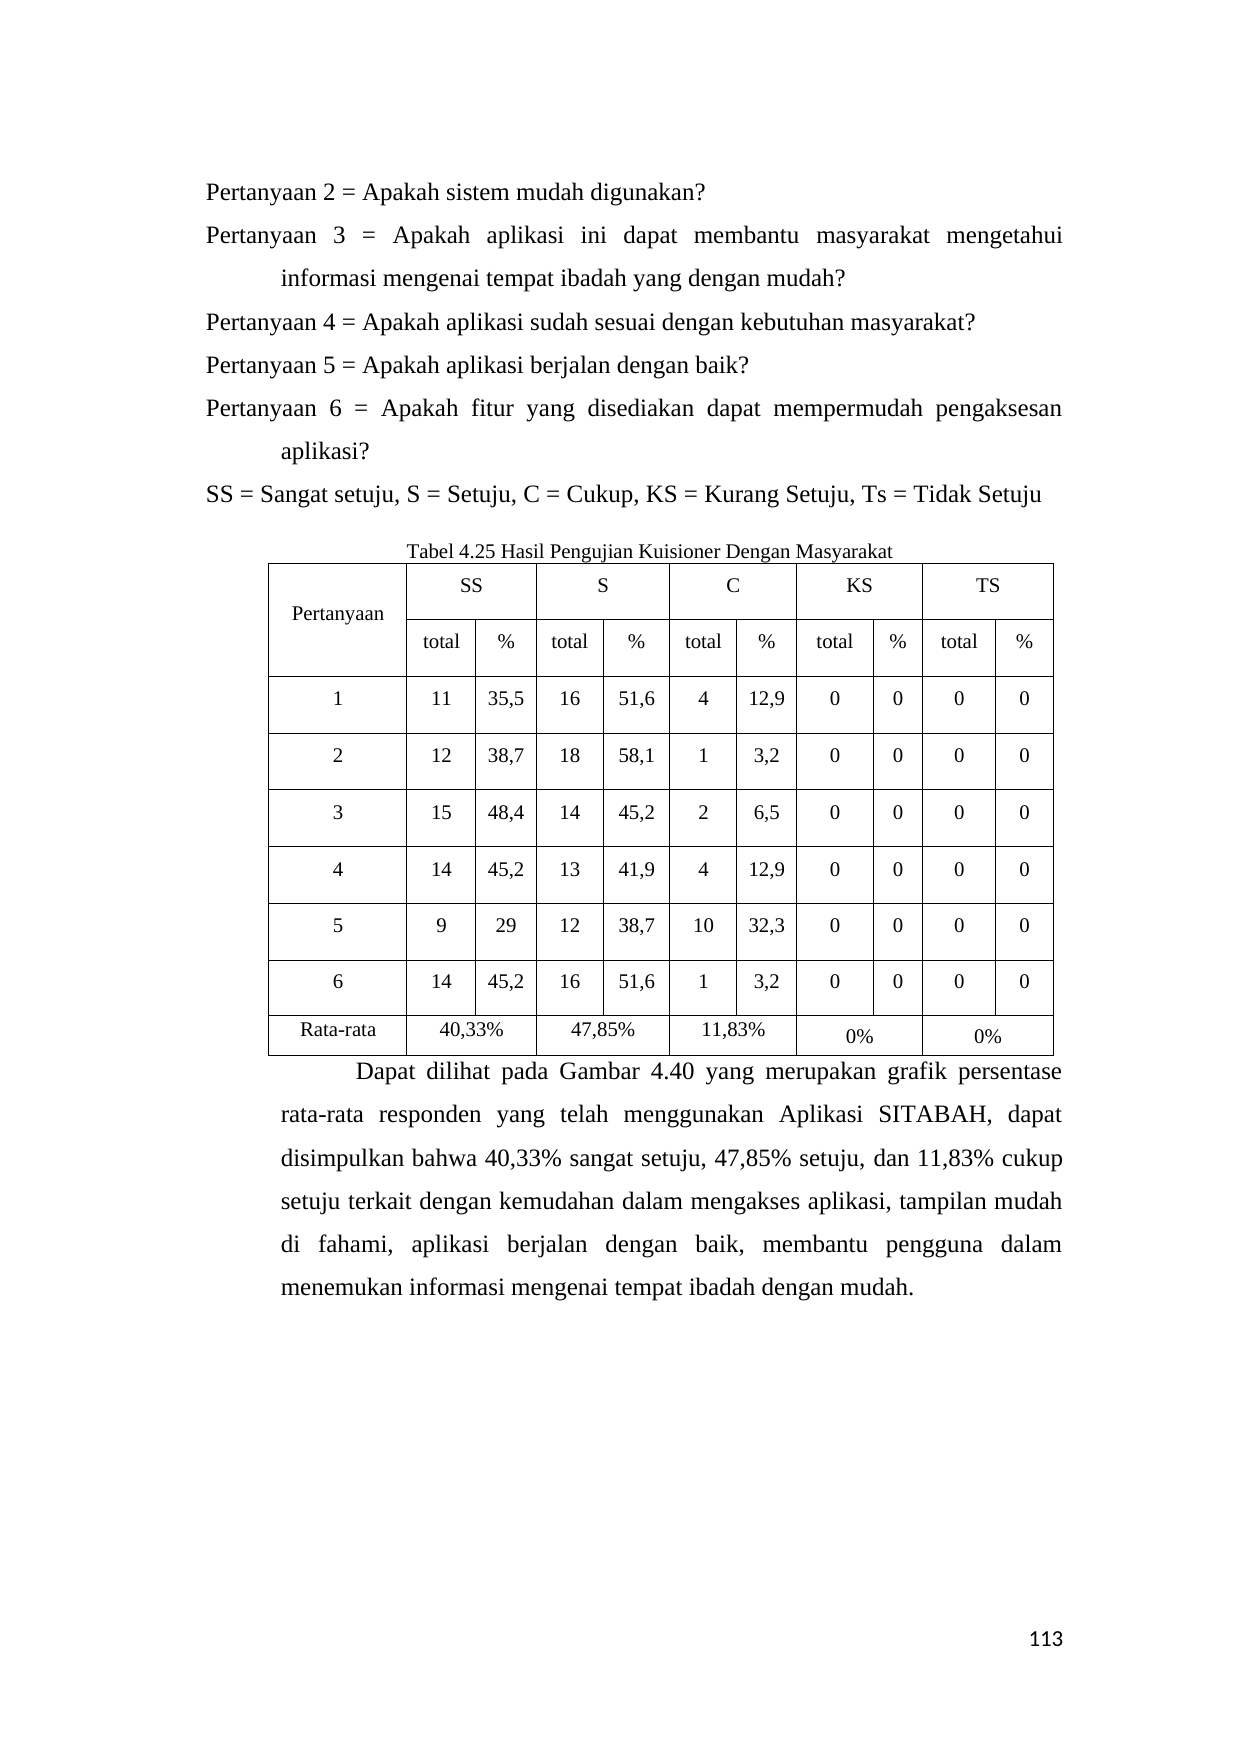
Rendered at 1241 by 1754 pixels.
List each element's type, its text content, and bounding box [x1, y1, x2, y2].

table_cell 0 [797, 904, 873, 960]
table_cell 47,85% [537, 1016, 669, 1055]
table_cell 4 [670, 677, 736, 733]
table_cell 35,5 [476, 677, 536, 733]
table_cell 6,5 [737, 790, 796, 846]
table_cell 0 [874, 961, 922, 1015]
table_header TS [923, 564, 1053, 619]
table_cell total [797, 620, 873, 676]
table_cell % [604, 620, 669, 676]
table_cell 41,9 [604, 847, 669, 903]
table_cell 0 [797, 847, 873, 903]
table_cell 45,2 [476, 961, 536, 1015]
text Pertanyaan 5 = Apakah aplikasi berjalan dengan baik? [206, 350, 1063, 378]
table_cell 11,83% [670, 1016, 796, 1055]
table_cell 10 [670, 904, 736, 960]
table_cell 0 [874, 790, 922, 846]
table_cell 0 [923, 961, 995, 1015]
table_cell 0 [996, 847, 1053, 903]
table_cell 0 [996, 677, 1053, 733]
table_cell 14 [407, 847, 475, 903]
table_cell 32,3 [737, 904, 796, 960]
table_cell 0 [874, 677, 922, 733]
table_cell % [737, 620, 796, 676]
table_cell 5 [269, 904, 406, 960]
table_cell 58,1 [604, 734, 669, 789]
table_cell total [923, 620, 995, 676]
table_cell 12,9 [737, 677, 796, 733]
table_header Pertanyaan [269, 564, 406, 676]
table_cell 14 [537, 790, 603, 846]
table_cell 1 [269, 677, 406, 733]
table_cell total [407, 620, 475, 676]
table_cell 38,7 [476, 734, 536, 789]
table_cell 0 [996, 904, 1053, 960]
table_cell % [476, 620, 536, 676]
table_cell 18 [537, 734, 603, 789]
text Pertanyaan 4 = Apakah aplikasi sudah sesuai dengan kebutuhan masyarakat? [206, 307, 1063, 335]
table_cell 16 [537, 961, 603, 1015]
table_cell 2 [670, 790, 736, 846]
table_cell 6 [269, 961, 406, 1015]
table_cell 0% [923, 1016, 1053, 1055]
table_cell 0 [797, 677, 873, 733]
table_cell 45,2 [476, 847, 536, 903]
text Tabel 4.25 Hasil Pengujian Kuisioner Dengan Masyarakat [236, 539, 1063, 563]
table_cell % [874, 620, 922, 676]
table_cell 0 [923, 904, 995, 960]
table_cell 3,2 [737, 734, 796, 789]
table_cell 0 [996, 734, 1053, 789]
table_cell 38,7 [604, 904, 669, 960]
table_cell 13 [537, 847, 603, 903]
table_cell % [996, 620, 1053, 676]
table_cell 11 [407, 677, 475, 733]
table_cell 0 [923, 734, 995, 789]
text Pertanyaan 6 = Apakah fitur yang disediakan dapat mempermudah pengaksesan aplikasi? [206, 393, 1063, 465]
table_cell 2 [269, 734, 406, 789]
table_cell 0 [797, 961, 873, 1015]
table_cell 4 [269, 847, 406, 903]
text Pertanyaan 2 = Apakah sistem mudah digunakan? [206, 177, 1063, 206]
table_cell total [670, 620, 736, 676]
table_cell 0 [923, 677, 995, 733]
table_cell 3 [269, 790, 406, 846]
table_cell 1 [670, 734, 736, 789]
text Pertanyaan 3 = Apakah aplikasi ini dapat membantu masyarakat mengetahui informasi mengenai tempat ibadah yang dengan mudah? [206, 220, 1063, 292]
table_cell 3,2 [737, 961, 796, 1015]
table_cell 12 [407, 734, 475, 789]
table_cell 48,4 [476, 790, 536, 846]
text Dapat dilihat pada Gambar 4.40 yang merupakan grafik persentase rata-rata responden yang telah menggunakan Aplikasi SITABAH, dapat disimpulkan bahwa 40,33% sangat setuju, 47,85% setuju, dan 11,83% cukup setuju terkait dengan kemudahan dalam mengakses aplikasi, tampilan mudah di fahami, aplikasi berjalan dengan baik, membantu pengguna dalam menemukan informasi mengenai tempat ibadah dengan mudah. [281, 1056, 1063, 1301]
table_cell 51,6 [604, 677, 669, 733]
table_cell 0 [996, 961, 1053, 1015]
table_cell 0 [874, 734, 922, 789]
table_header S [537, 564, 669, 619]
table_cell 0 [923, 847, 995, 903]
table_cell 4 [670, 847, 736, 903]
table_header SS [407, 564, 536, 619]
table_cell 51,6 [604, 961, 669, 1015]
table_cell 29 [476, 904, 536, 960]
text SS = Sangat setuju, S = Setuju, C = Cukup, KS = Kurang Setuju, Ts = Tidak Setuju [206, 479, 1063, 508]
table_cell 14 [407, 961, 475, 1015]
table_cell 1 [670, 961, 736, 1015]
table_cell 12 [537, 904, 603, 960]
table_cell 0 [797, 790, 873, 846]
table_cell 16 [537, 677, 603, 733]
table_cell 0 [797, 734, 873, 789]
table_cell total [537, 620, 603, 676]
table_cell 12,9 [737, 847, 796, 903]
table_cell 9 [407, 904, 475, 960]
table_cell 45,2 [604, 790, 669, 846]
table_cell 0% [797, 1016, 922, 1055]
table_cell 0 [874, 904, 922, 960]
table_header C [670, 564, 796, 619]
table_cell 40,33% [407, 1016, 536, 1055]
table_header KS [797, 564, 922, 619]
table_cell 15 [407, 790, 475, 846]
table_cell 0 [874, 847, 922, 903]
table_cell Rata-rata [269, 1016, 406, 1055]
table_cell 0 [923, 790, 995, 846]
table_cell 0 [996, 790, 1053, 846]
